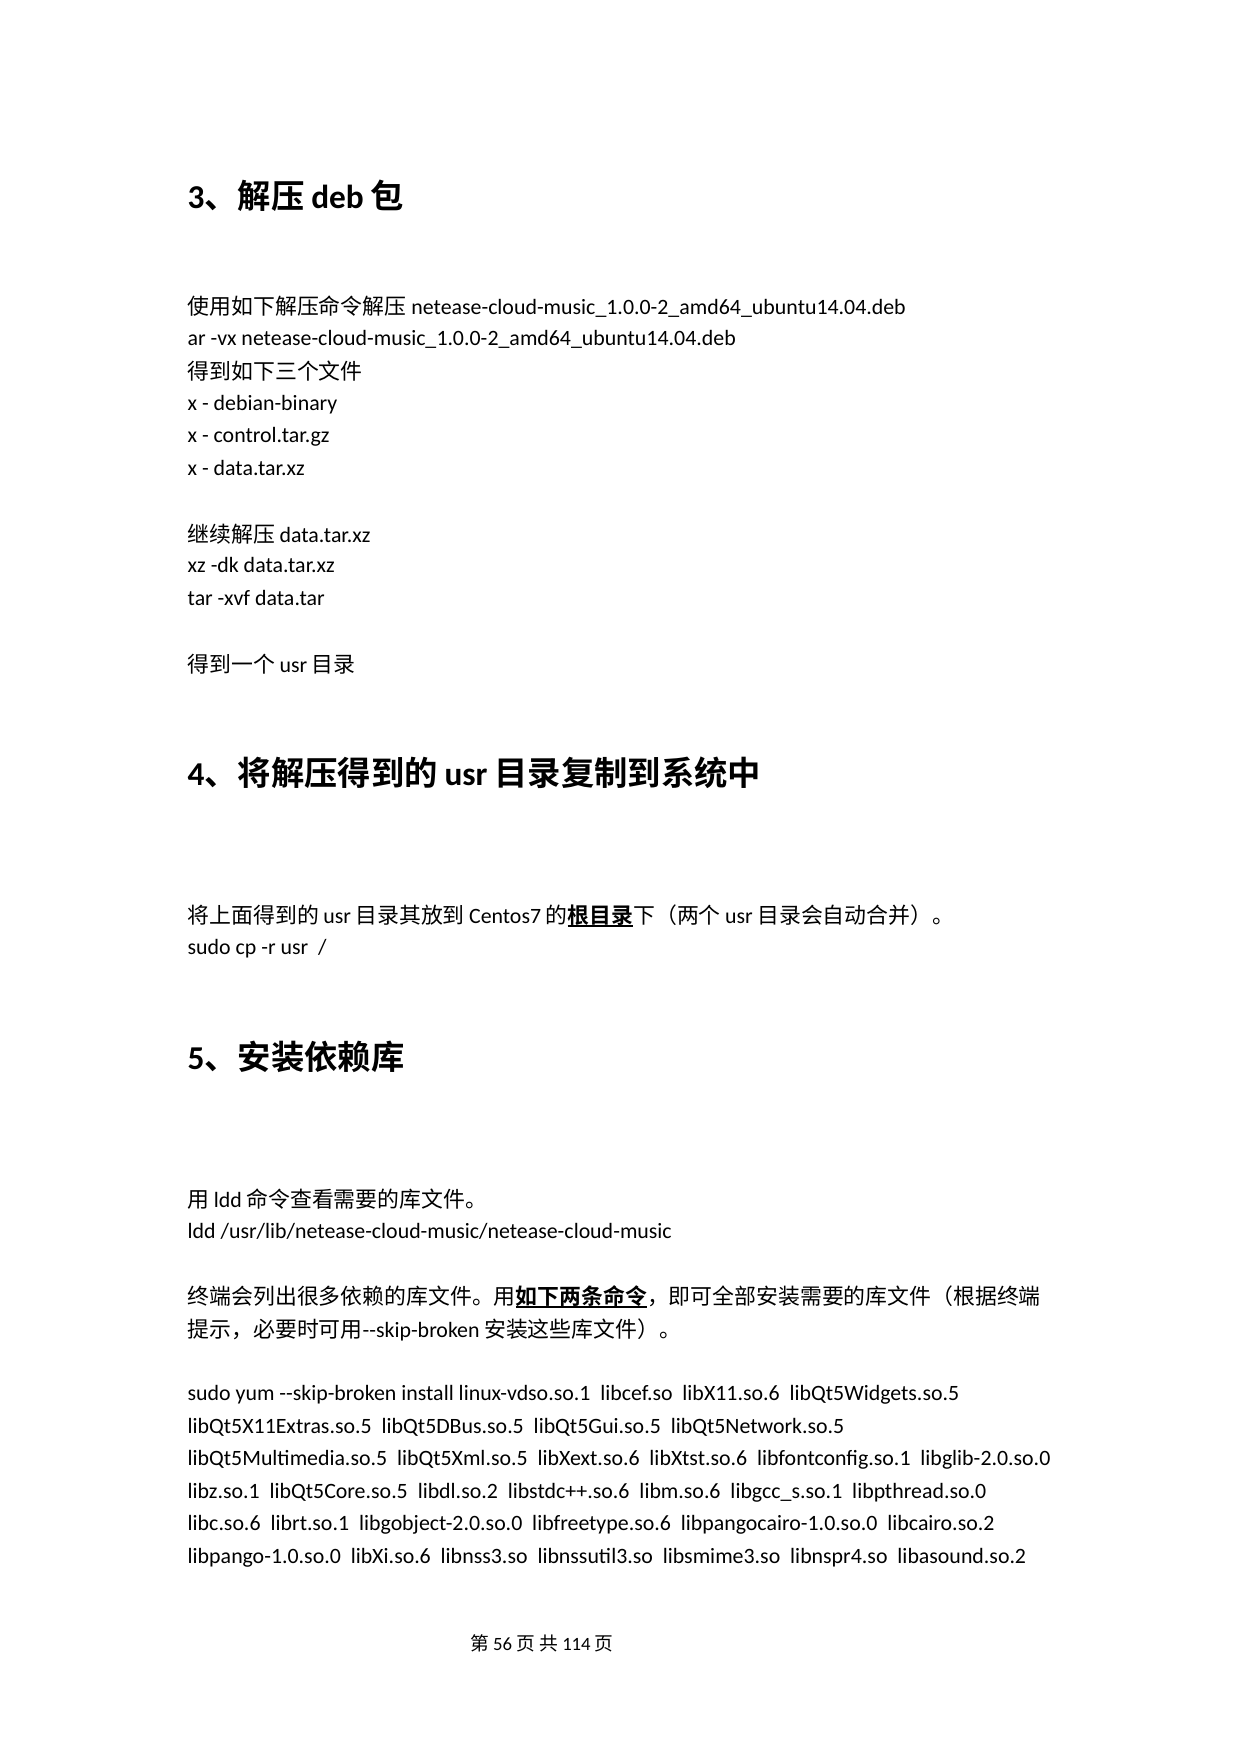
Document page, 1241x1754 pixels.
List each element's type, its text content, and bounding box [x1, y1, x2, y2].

text 继续解压data.tar.xz [187, 516, 1053, 549]
text ldd /usr/lib/netease-cloud-music/netease-cloud-music [187, 1214, 1053, 1246]
subtitle 4、将解压得到的usr目录复制到系统中 [187, 738, 1053, 803]
text ar -vx netease-cloud-music_1.0.0-2_amd64_ubuntu14.04.deb [187, 321, 1053, 354]
text 终端会列出很多依赖的库文件。用如下两条命令，即可全部安装需要的库文件（根据终端提示，必要时可用--skip-broken安装这些库文件）。 [187, 1279, 1053, 1344]
text xz -dk data.tar.xz tar -xvf data.tar [187, 549, 1053, 614]
text x - data.tar.xz [187, 451, 1053, 484]
text 用ldd命令查看需要的库文件。 [187, 1181, 1053, 1214]
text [187, 1376, 1053, 1571]
text 得到如下三个文件 [187, 354, 1053, 386]
text 将上面得到的usr目录其放到Centos7的根目录下（两个usr目录会自动合并）。 [187, 898, 1053, 930]
text x - debian-binary [187, 386, 1053, 419]
text sudo cp -r usr / [187, 930, 1053, 963]
text x - control.tar.gz [187, 419, 1053, 451]
text 得到一个usr目录 [187, 646, 1053, 679]
subtitle 3、解压deb包 [187, 162, 1053, 227]
text 使用如下解压命令解压 netease-cloud-music_1.0.0-2_amd64_ubuntu14.04.deb [187, 289, 1053, 321]
subtitle 5、安装依赖库 [187, 1022, 1053, 1087]
